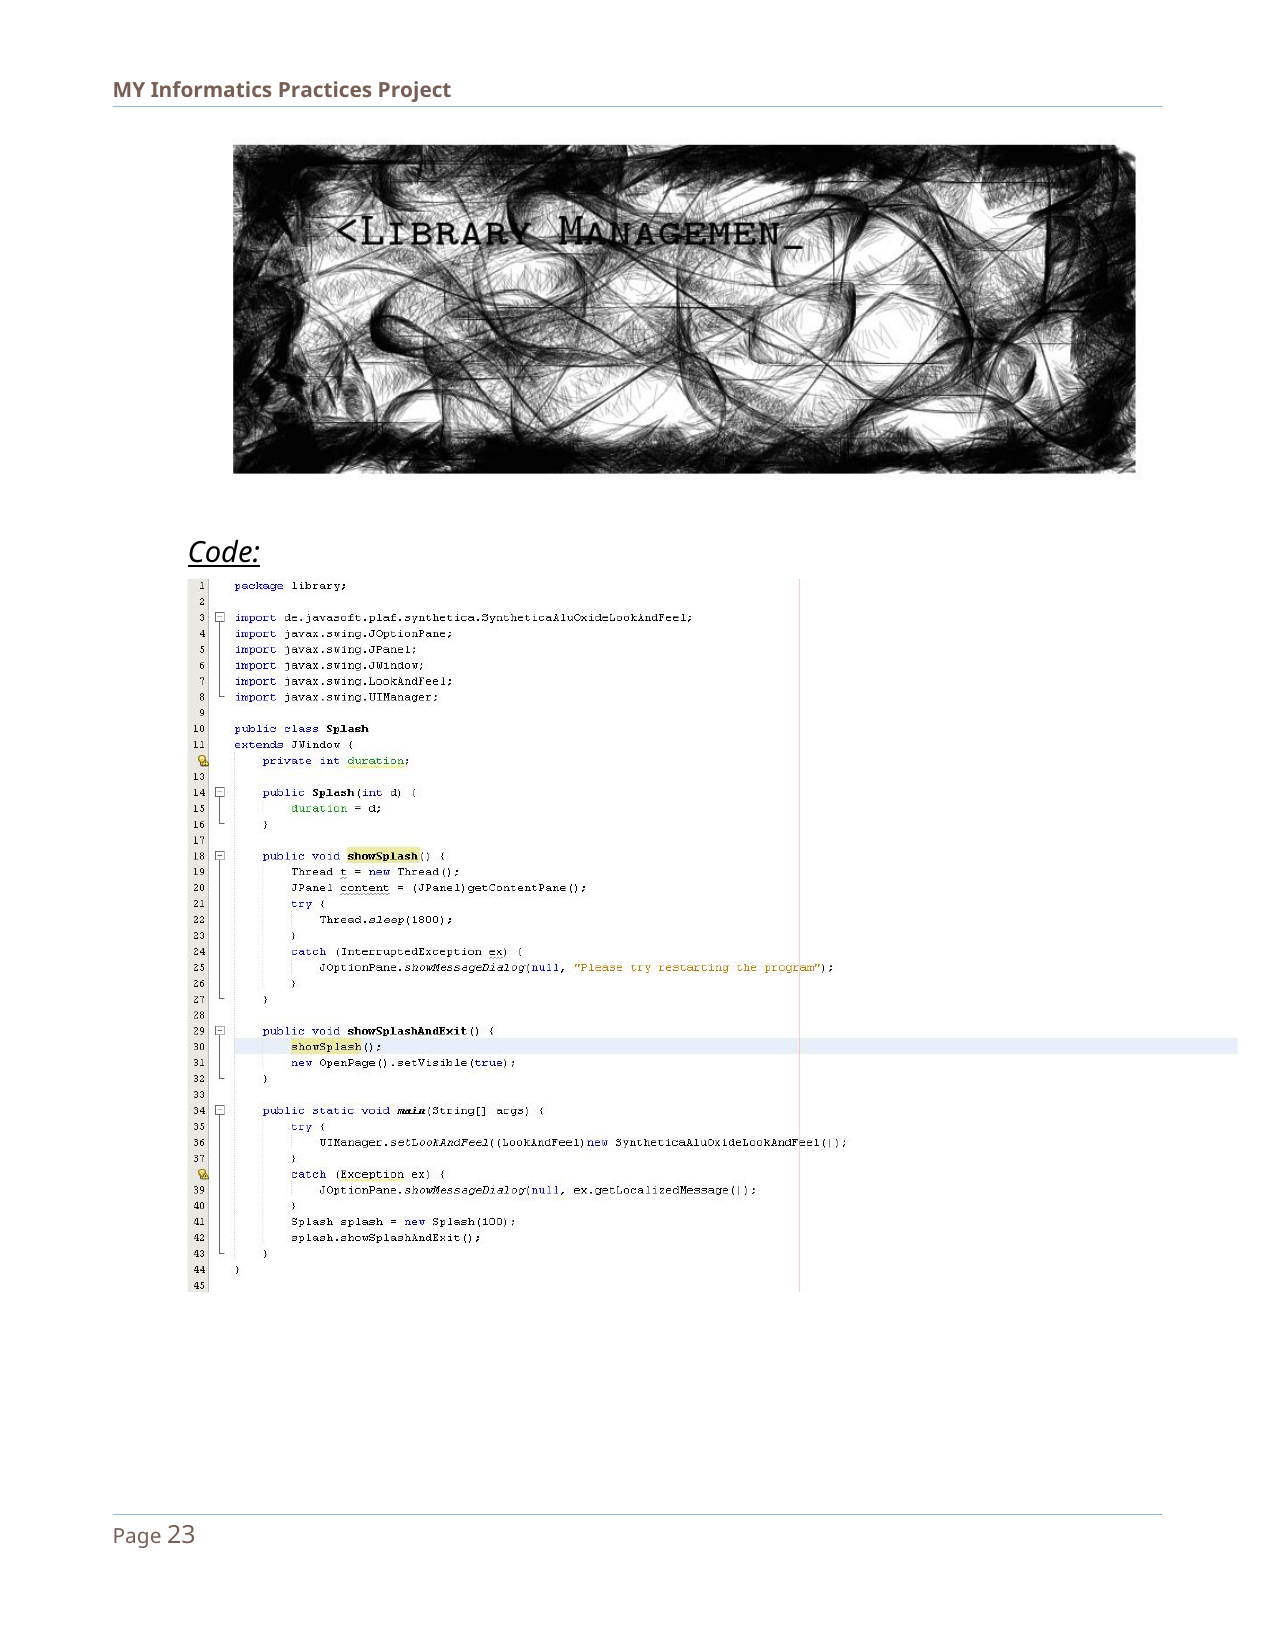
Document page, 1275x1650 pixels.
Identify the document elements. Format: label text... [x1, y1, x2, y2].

picture [187, 112, 1271, 523]
picture [187, 579, 1238, 1292]
list Code: [187, 531, 1162, 579]
